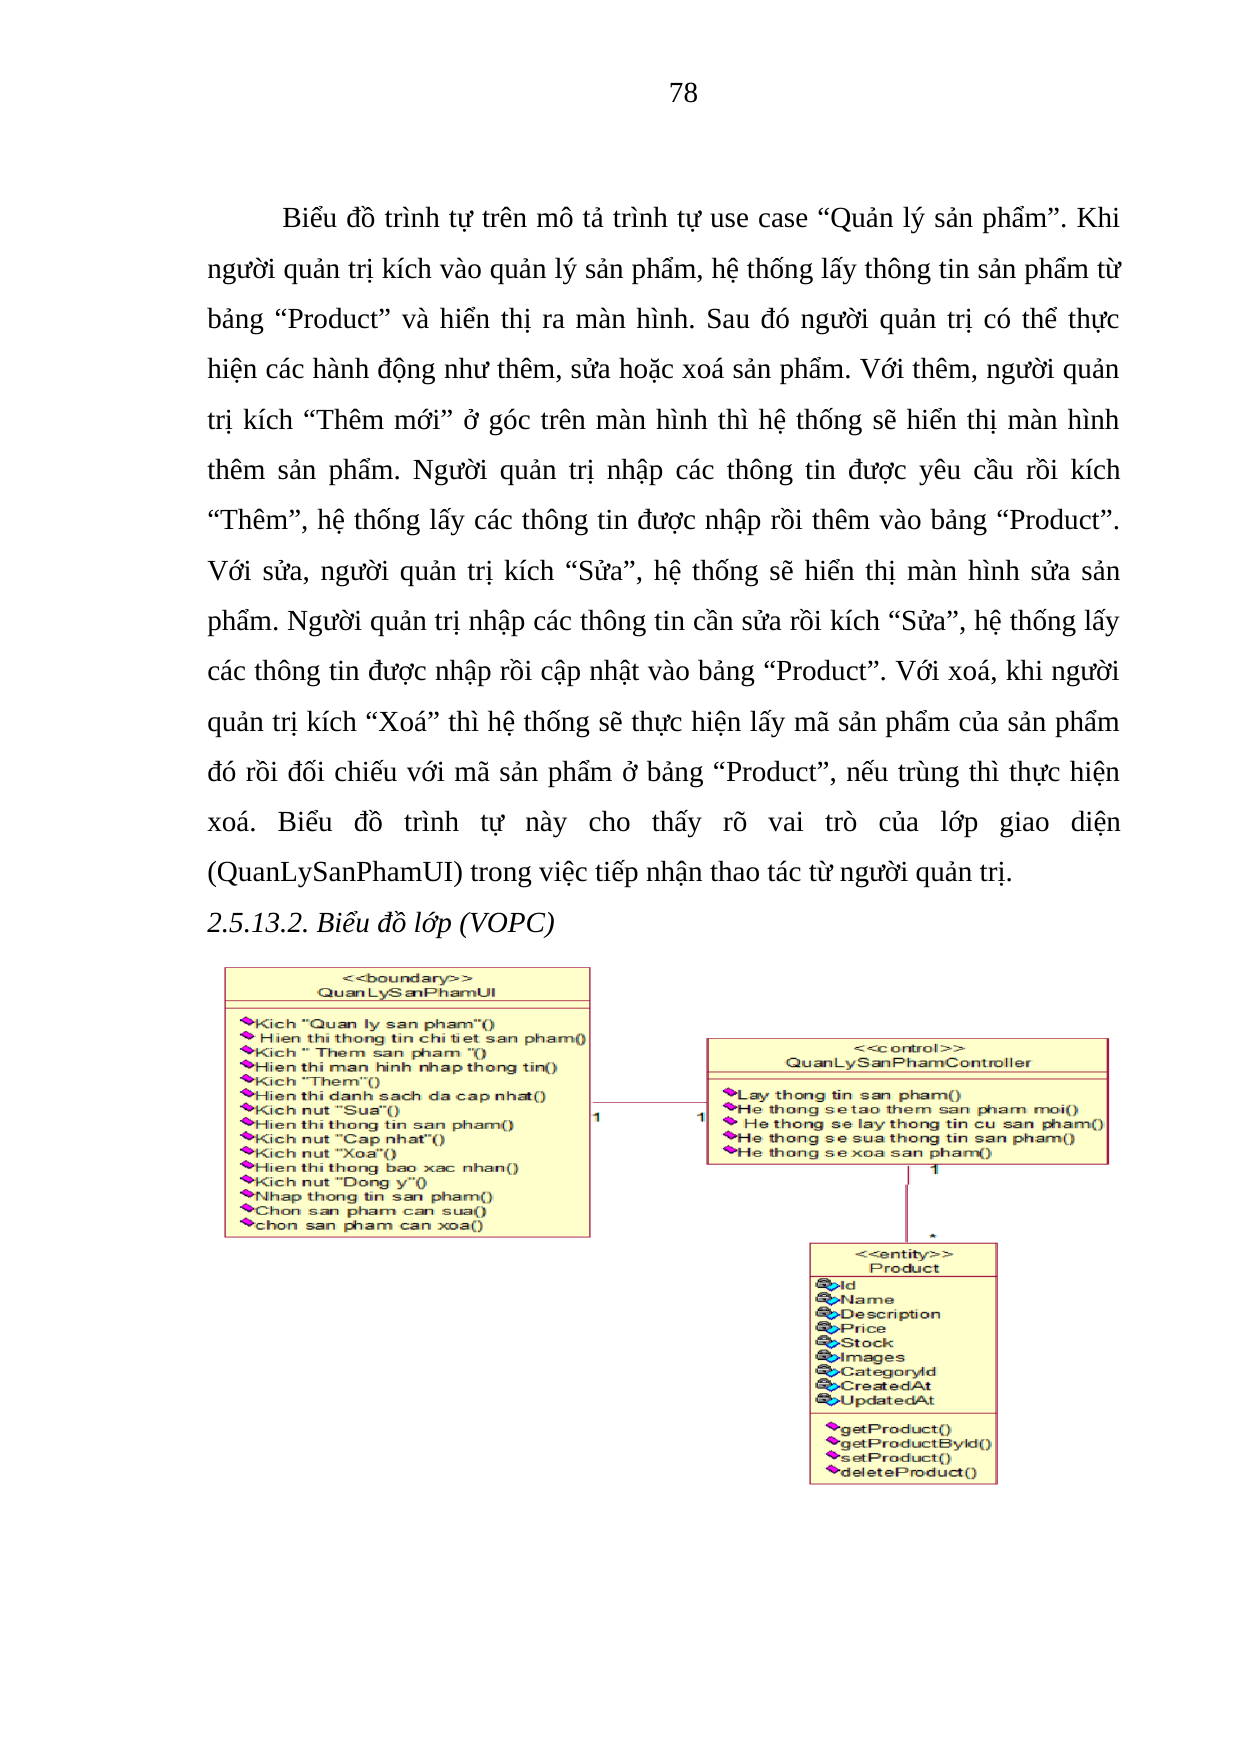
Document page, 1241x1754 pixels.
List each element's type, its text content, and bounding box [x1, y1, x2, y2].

text Biểu đồ trình tự trên mô tả trình tự use case “Quản lý sản phẩm”. Khi người quản trị kích vào quản lý sản phẩm, hệ thống lấy thông tin sản phẩm từ bảng “Product” và hiển thị ra màn hình. Sau đó người quản trị có thể thực hiện các hành động như thêm, sửa hoặc xoá sản phẩm. Với thêm, người quản trị kích “Thêm mới” ở góc trên màn hình thì hệ thống sẽ hiển thị màn hình thêm sản phẩm. Người quản trị nhập các thông tin được yêu cầu rồi kích “Thêm”, hệ thống lấy các thông tin được nhập rồi thêm vào bảng “Product”. Với sửa, người quản trị kích “Sửa”, hệ thống sẽ hiển thị màn hình sửa sản phẩm. Người quản trị nhập các thông tin cần sửa rồi kích “Sửa”, hệ thống lấy các thông tin được nhập rồi cập nhật vào bảng “Product”. Với xoá, khi người quản trị kích “Xoá” thì hệ thống sẽ thực hiện lấy mã sản phẩm của sản phẩm đó rồi đối chiếu với mã sản phẩm ở bảng “Product”, nếu trùng thì thực hiện xoá. Biểu đồ trình tự này cho thấy rõ vai trò của lớp giao diện (QuanLySanPhamUI) trong việc tiếp nhận thao tác từ người quản trị. [207, 201, 1122, 888]
text 2.5.13.2. Biểu đồ lớp (VOPC) [207, 905, 1122, 938]
picture [206, 960, 1119, 1486]
